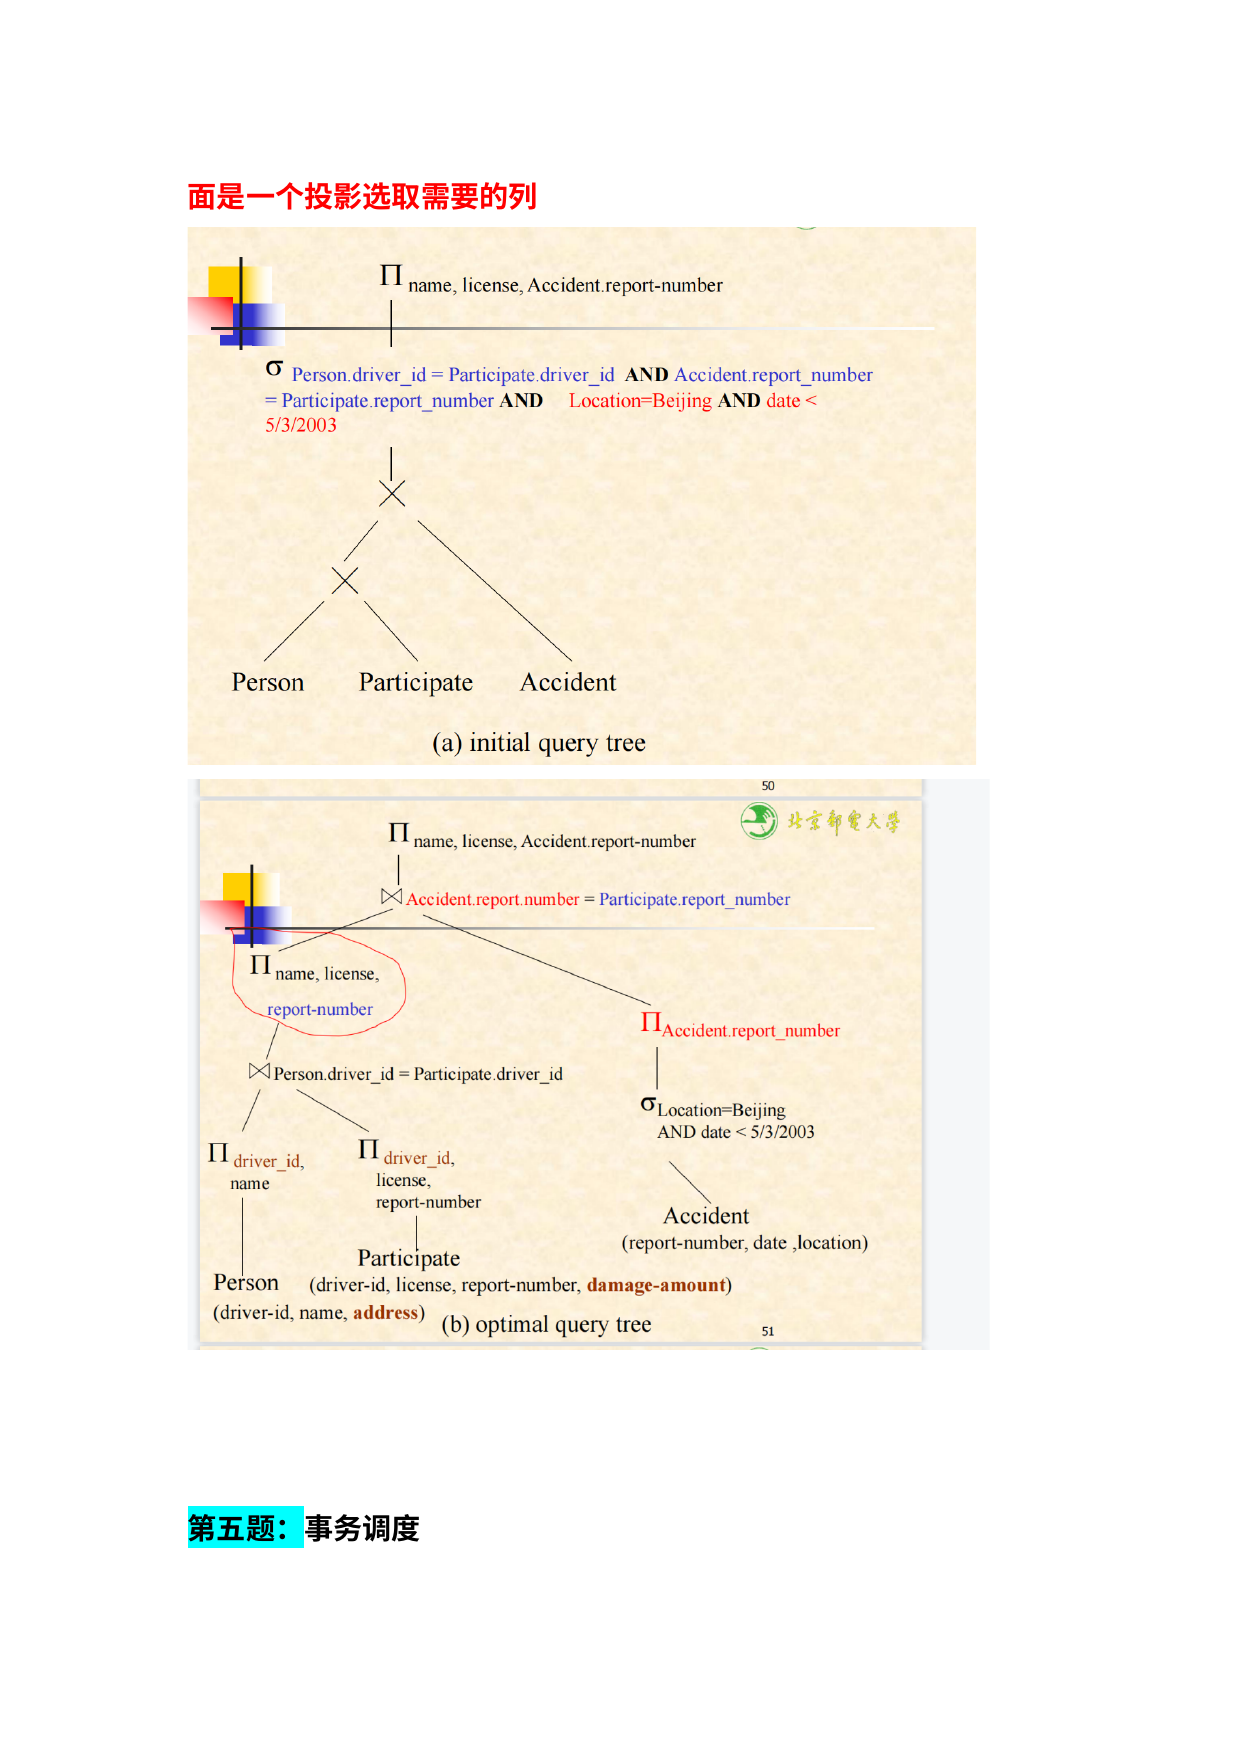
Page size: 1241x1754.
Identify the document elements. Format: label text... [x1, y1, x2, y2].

text 第五题：事务调度 [187, 1494, 1053, 1559]
picture [187, 779, 990, 1350]
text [187, 162, 1053, 227]
picture [187, 227, 977, 765]
